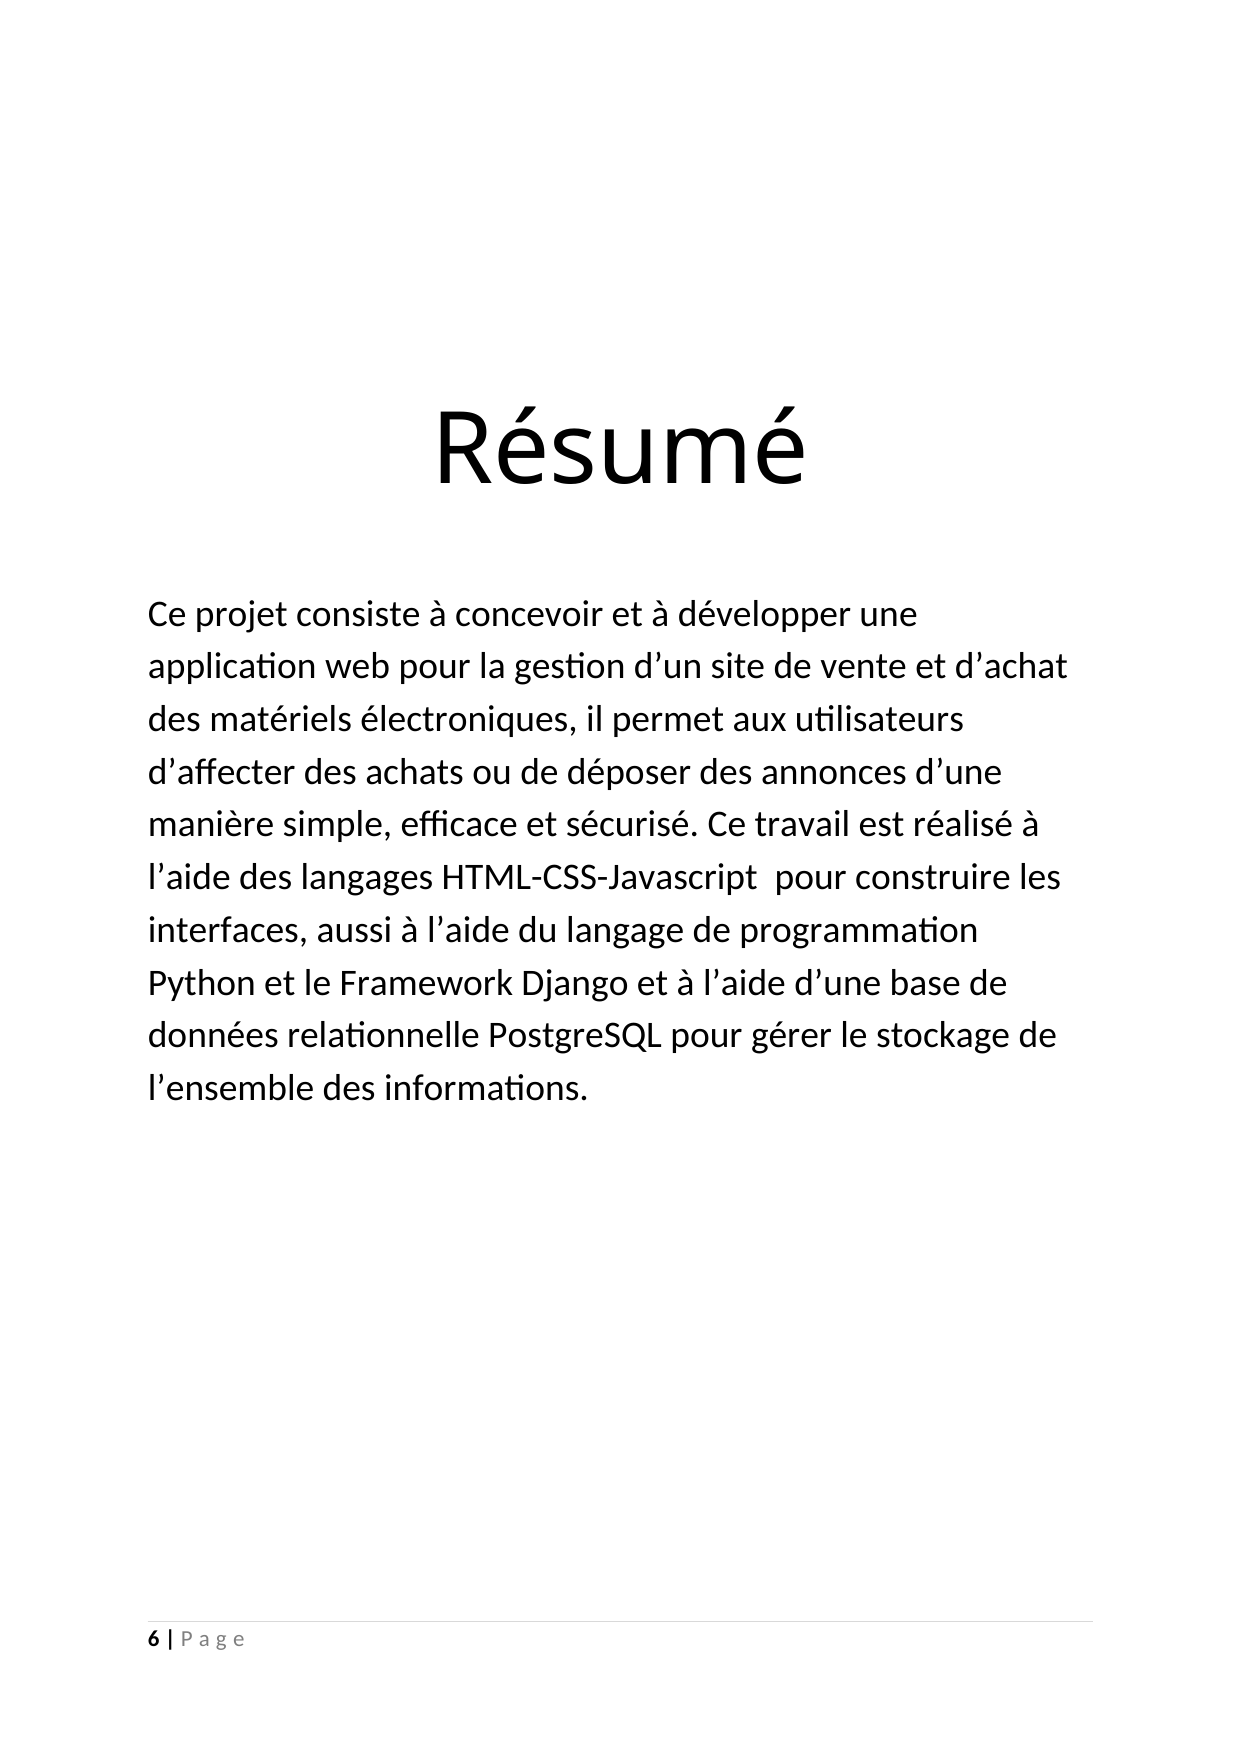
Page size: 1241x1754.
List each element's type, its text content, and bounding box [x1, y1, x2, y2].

text Ce projet consiste à concevoir et à développer une application web pour la gestion d’un site de vente et d’achat des matériels électroniques, il permet aux utilisateurs d’affecter des achats ou de déposer des annonces d’une manière simple, efficace et sécurisé. Ce travail est réalisé à l’aide des langages HTML-CSS-Javascript pour construire les interfaces, aussi à l’aide du langage de programmation Python et le Framework Django et à l’aide d’une base de données relationnelle PostgreSQL pour gérer le stockage de l’ensemble des informations. [148, 589, 1093, 1110]
subtitle Résumé [148, 377, 1093, 513]
